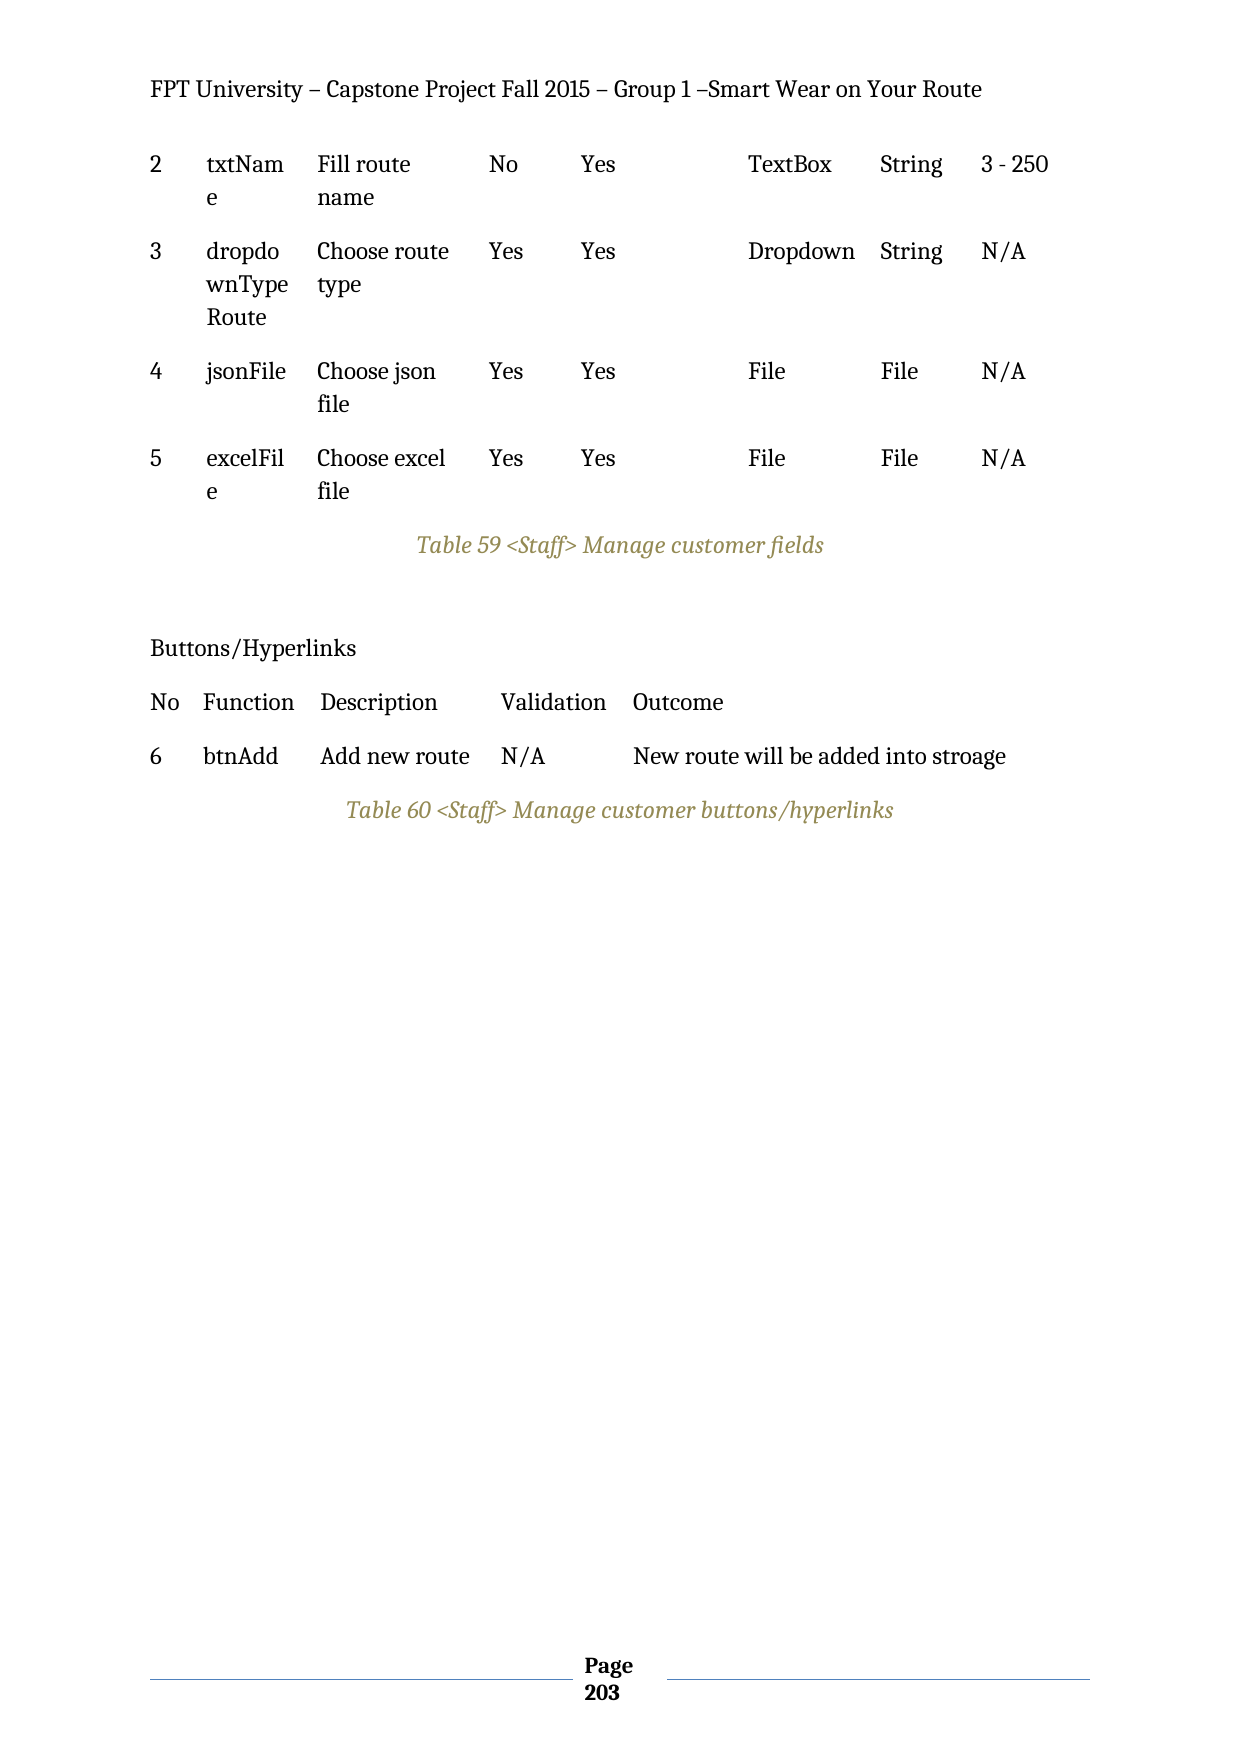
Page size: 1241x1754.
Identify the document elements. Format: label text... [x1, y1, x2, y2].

text Buttons/Hyperlinks [150, 634, 1090, 663]
text Table <Staff> Manage customer fields [150, 531, 1090, 559]
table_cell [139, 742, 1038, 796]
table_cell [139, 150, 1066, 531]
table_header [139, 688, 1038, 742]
text Table <Staff> Manage customer buttons/hyperlinks [150, 796, 1090, 824]
